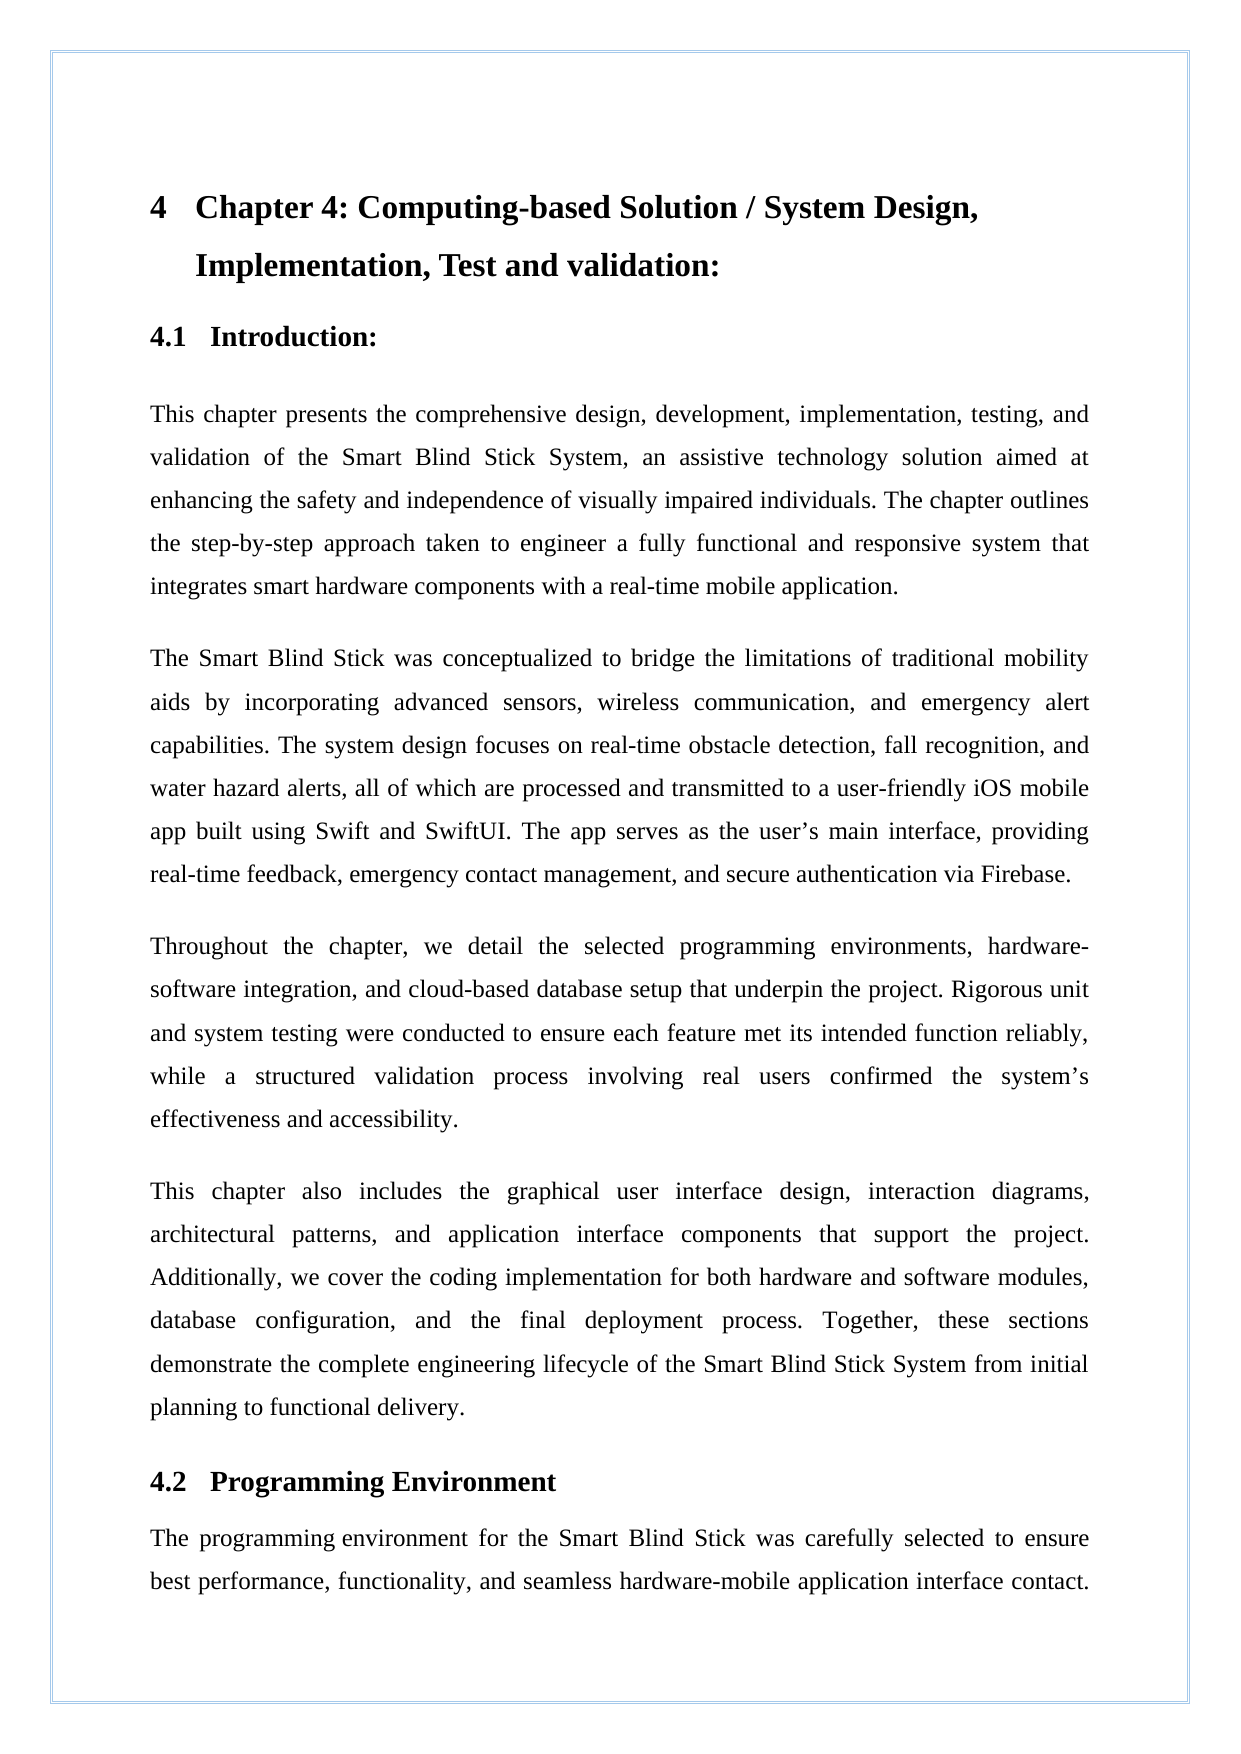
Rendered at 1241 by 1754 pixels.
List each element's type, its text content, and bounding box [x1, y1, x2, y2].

text This chapter presents the comprehensive design, development, implementation, testing, and validation of the Smart Blind Stick System, an assistive technology solution aimed at enhancing the safety and independence of visually impaired individuals. The chapter outlines the step-by-step approach taken to engineer a fully functional and responsive system that integrates smart hardware components with a real-time mobile application. [150, 399, 1090, 600]
text Throughout the chapter, we detail the selected programming environments, hardware-software integration, and cloud-based database setup that underpin the project. Rigorous unit and system testing were conducted to ensure each feature met its intended function reliably, while a structured validation process involving real users confirmed the system’s effectiveness and accessibility. [150, 931, 1090, 1133]
text This chapter also includes the graphical user interface design, interaction diagrams, architectural patterns, and application interface components that support the project. Additionally, we cover the coding implementation for both hardware and software modules, database configuration, and the final deployment process. Together, these sections demonstrate the complete engineering lifecycle of the Smart Blind Stick System from initial planning to functional delivery. [150, 1176, 1090, 1421]
subtitle Chapter 4: Computing-based Solution / System Design, Implementation, Test and validation: [150, 187, 1090, 283]
subtitle Introduction: [150, 319, 1090, 353]
text The Smart Blind Stick was conceptualized to bridge the limitations of traditional mobility aids by incorporating advanced sensors, wireless communication, and emergency alert capabilities. The system design focuses on real-time obstacle detection, fall recognition, and water hazard alerts, all of which are processed and transmitted to a user-friendly iOS mobile app built using Swift and SwiftUI. The app serves as the user’s main interface, providing real-time feedback, emergency contact management, and secure authentication via Firebase. [150, 643, 1090, 888]
subtitle Programming Environment [150, 1464, 1090, 1498]
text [150, 1523, 1090, 1594]
